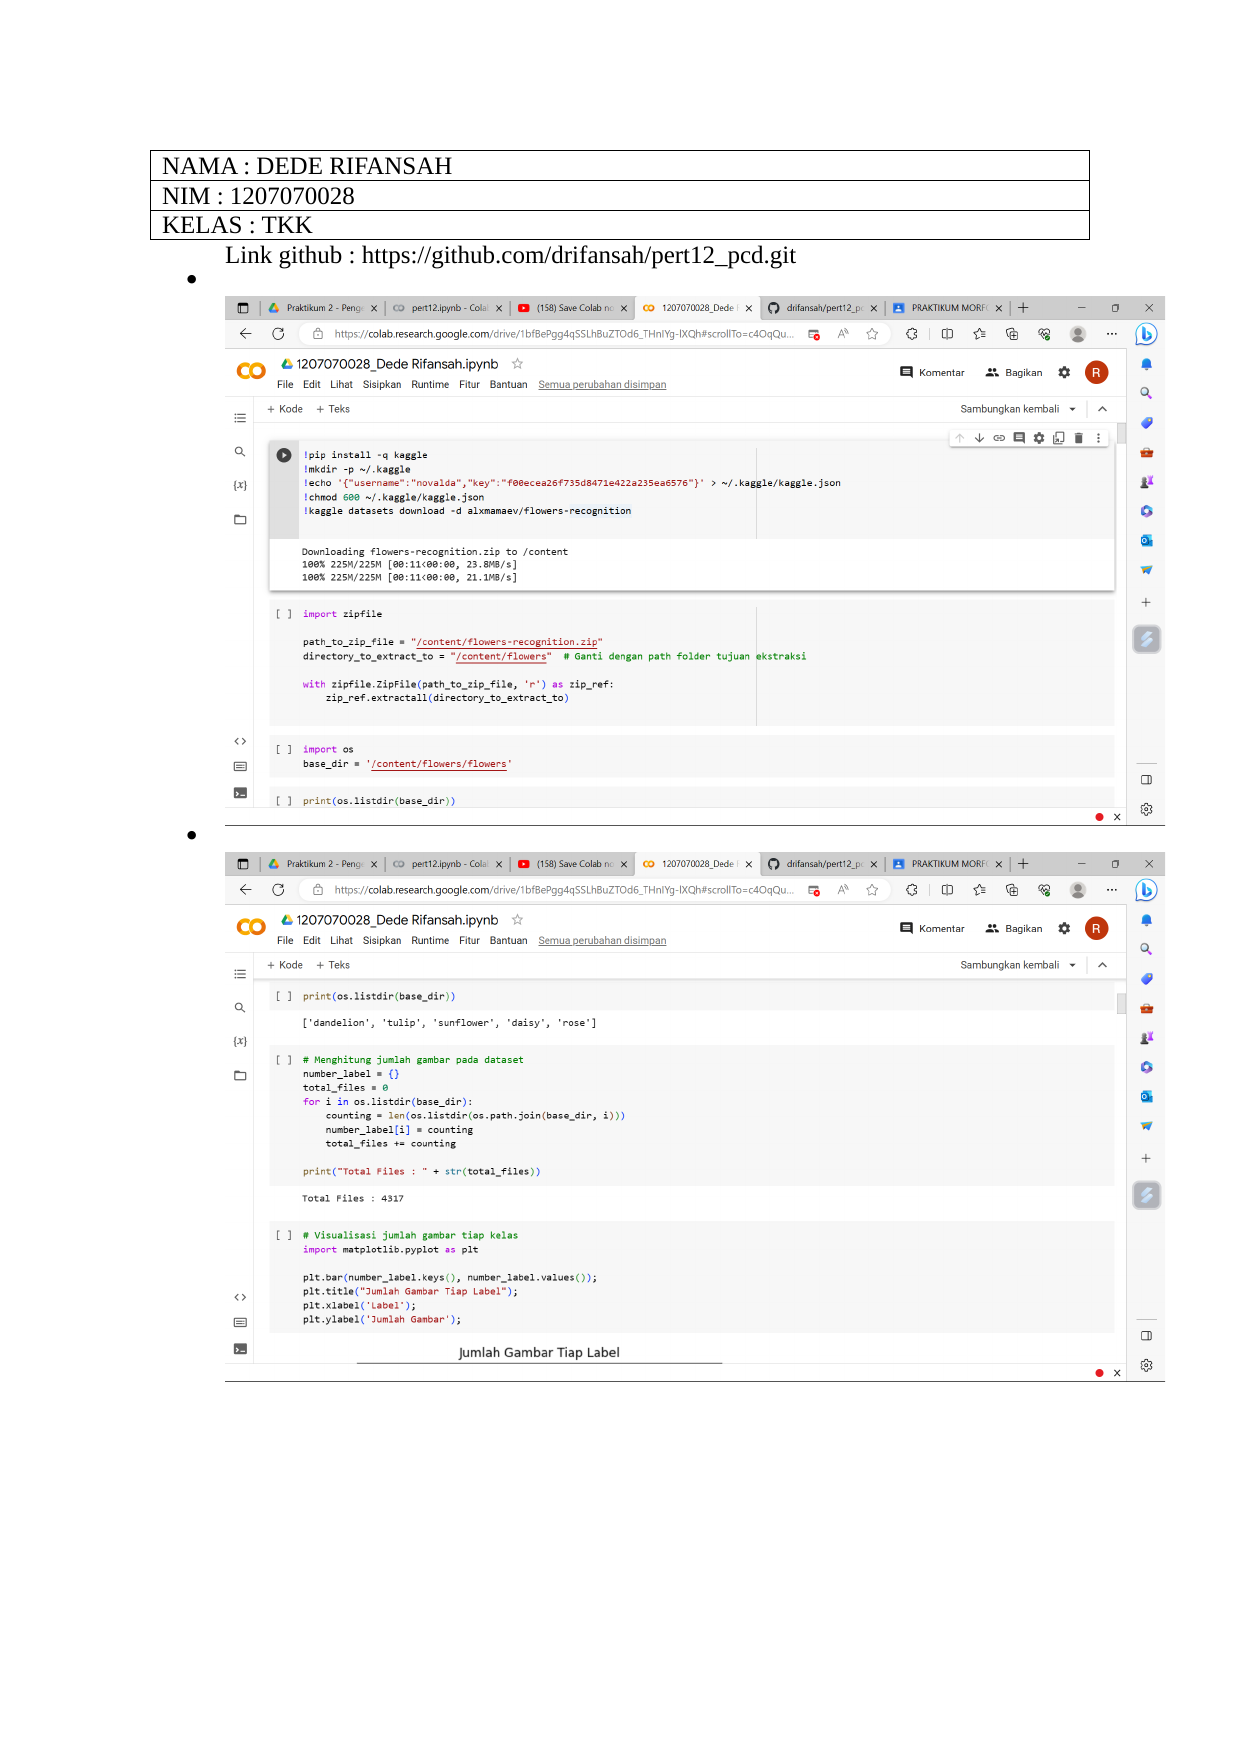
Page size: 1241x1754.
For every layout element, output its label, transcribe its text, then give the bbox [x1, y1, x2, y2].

table_cell KELAS : TKK [151, 211, 1089, 239]
table_header NAMA : DEDE RIFANSAH [151, 151, 1089, 180]
picture [225, 852, 1166, 1382]
list Link github : https://github.com/drifansah/pert12_pcd.git [225, 240, 1090, 269]
picture [225, 296, 1166, 826]
table_cell NIM : 1207070028 [151, 181, 1089, 209]
